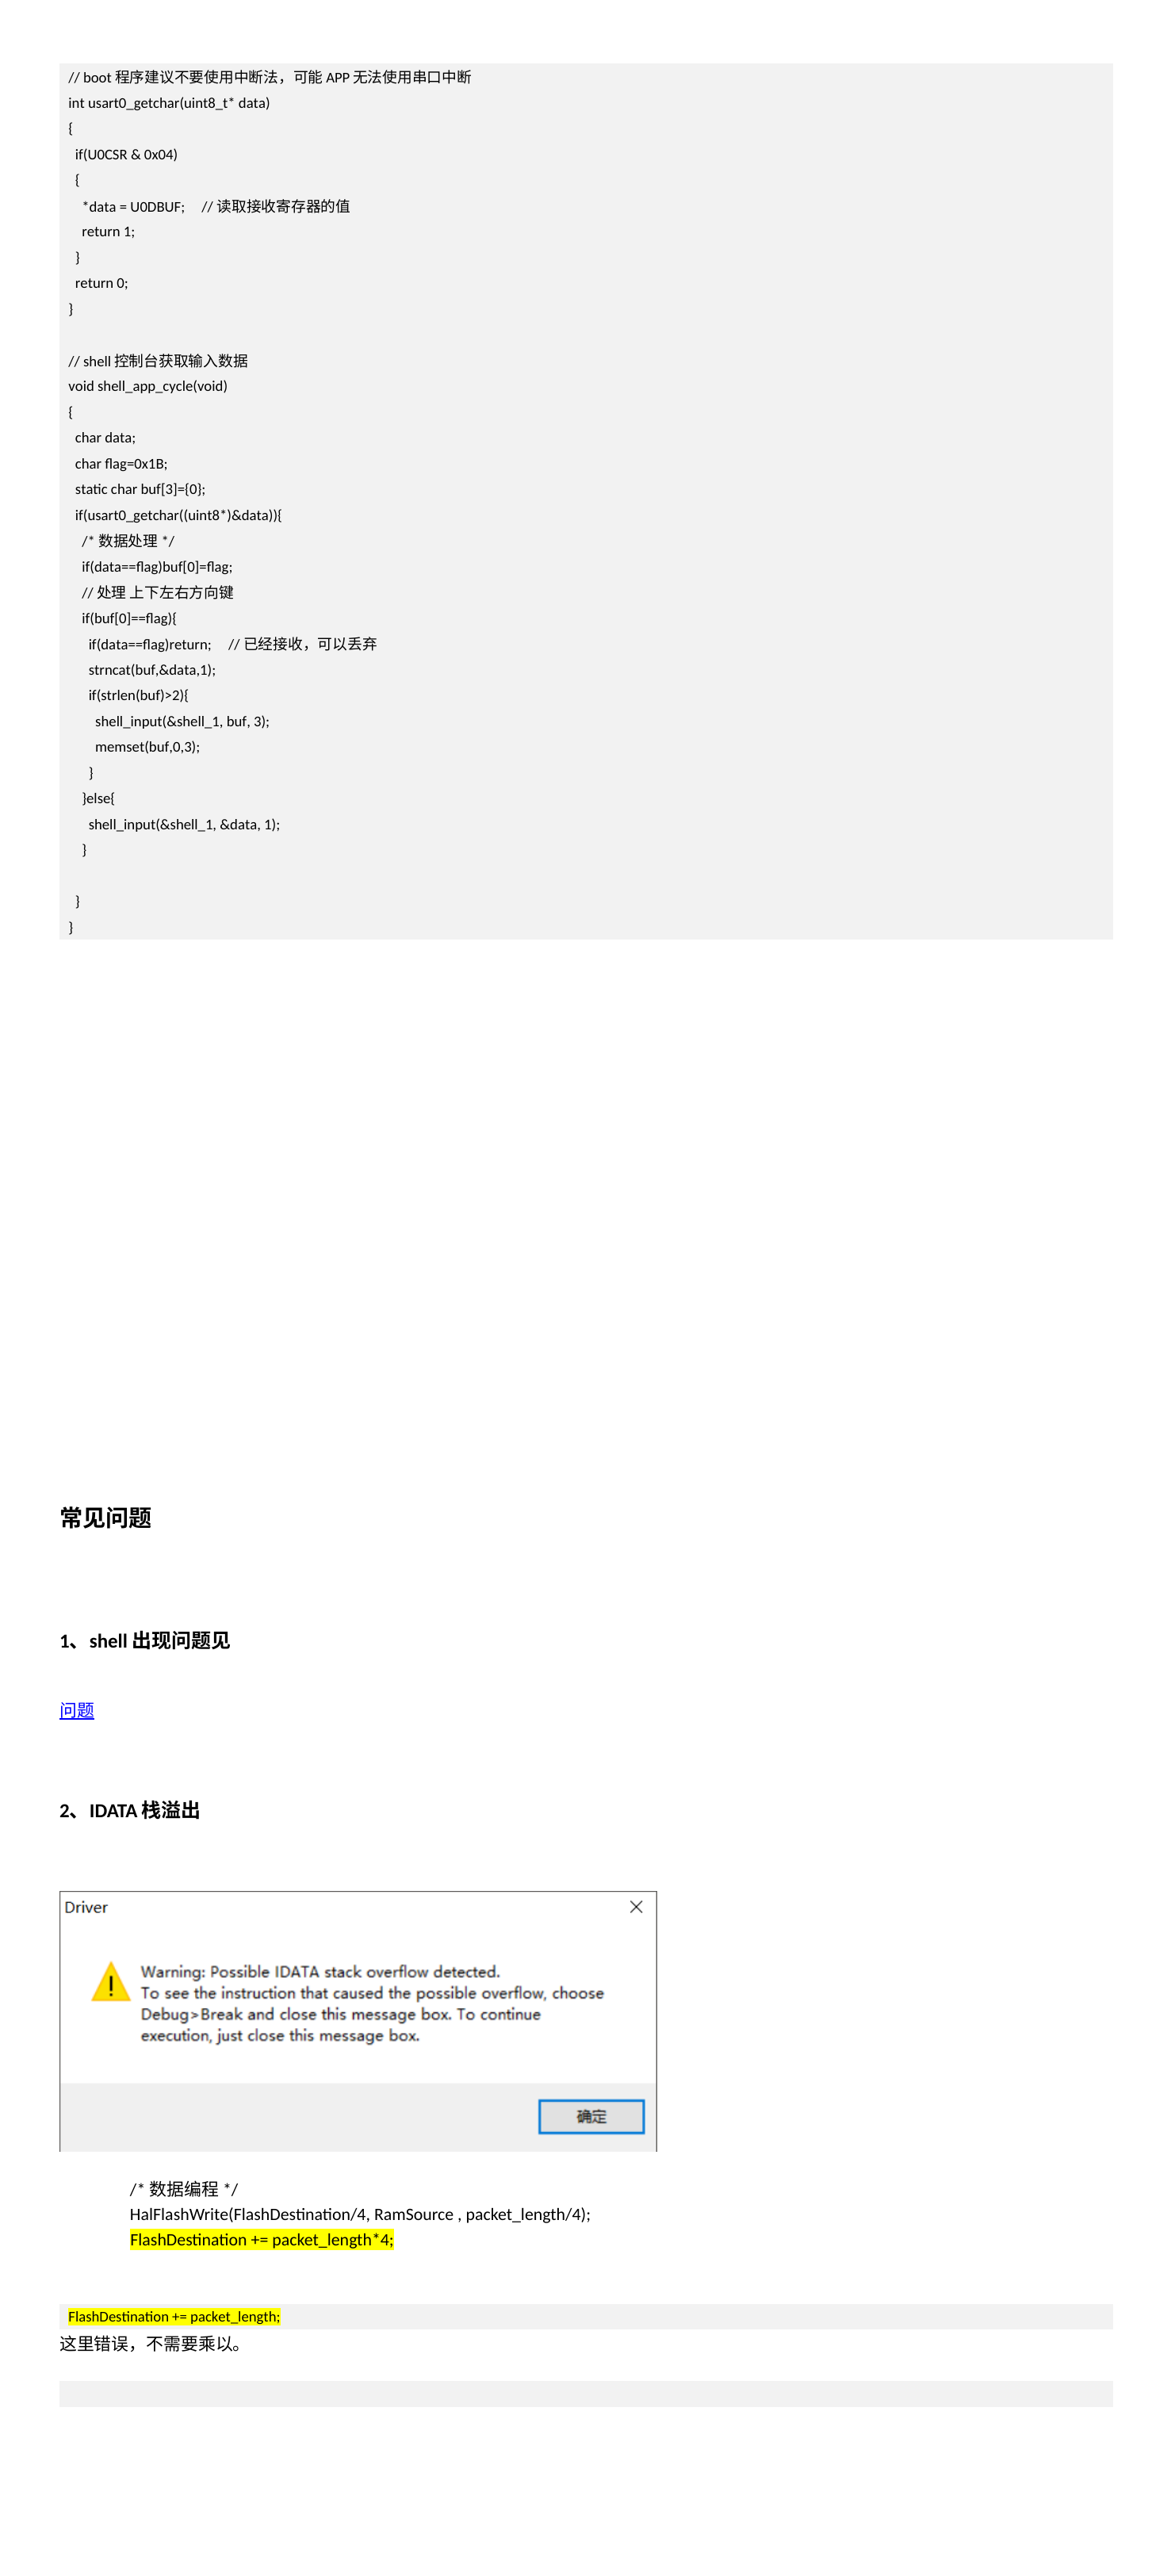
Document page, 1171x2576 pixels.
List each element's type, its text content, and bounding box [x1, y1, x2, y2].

table_header [59, 2381, 1113, 2407]
text 这里错误，不需要乘以。 [59, 2329, 1111, 2356]
text 问题 [59, 1696, 1111, 1722]
text HalFlashWrite(FlashDestination/4, RamSource , packet_length/4); [59, 2201, 1111, 2226]
subtitle 2、IDATA栈溢出 [59, 1783, 1111, 1835]
subtitle 1、shell出现问题见 [59, 1613, 1111, 1665]
table_header FlashDestination += packet_length; [59, 2304, 1113, 2329]
picture [59, 1891, 657, 2152]
text /* 数据编程 */ [59, 2175, 1111, 2201]
text FlashDestination += packet_length*4; [59, 2226, 1111, 2253]
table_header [59, 63, 1113, 940]
subtitle 常见问题 [59, 1491, 1111, 1542]
